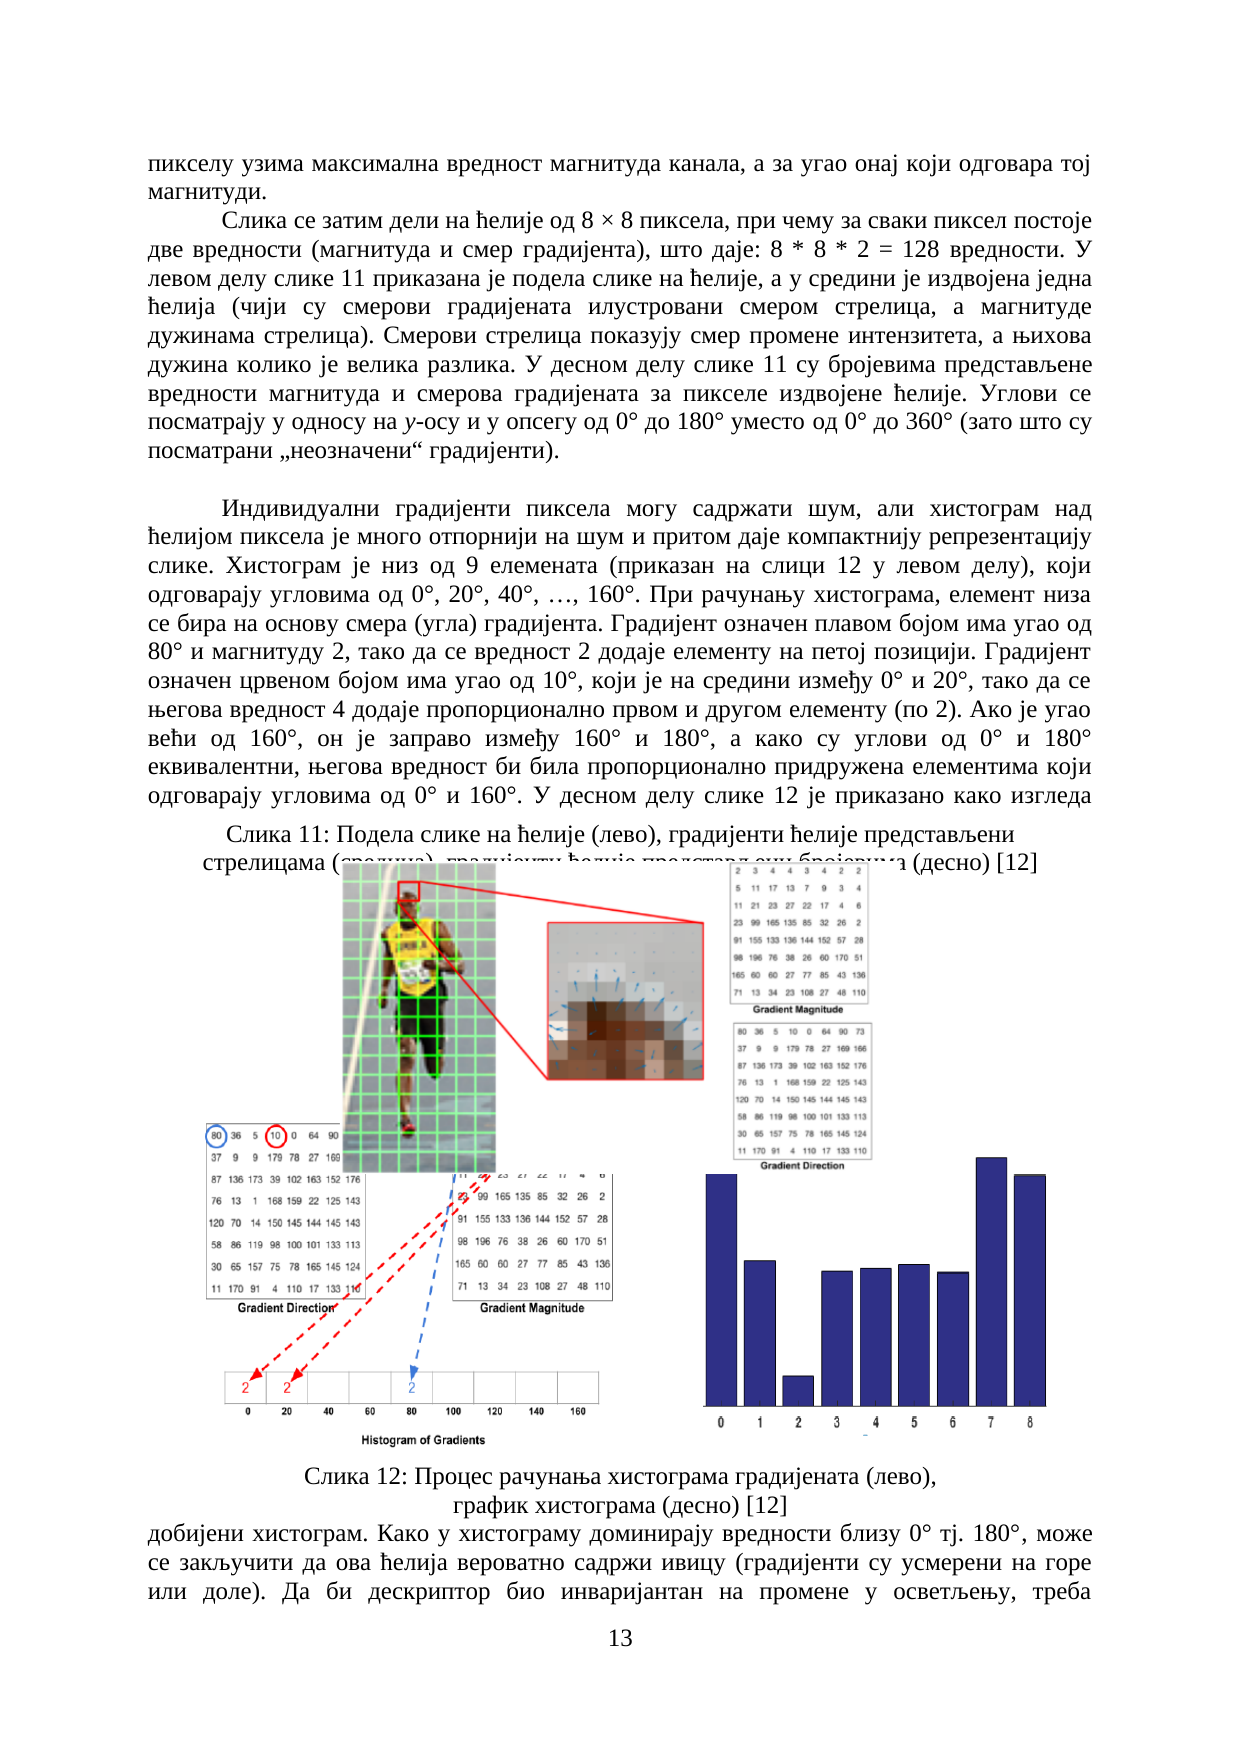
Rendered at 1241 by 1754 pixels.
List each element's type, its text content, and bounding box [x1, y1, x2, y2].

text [148, 493, 1093, 1605]
text Слика се затим дели на ћелије од 8 × 8 пиксела, при чему за сваки пиксел постоје две вредности (магнитуда и смер градијента), што даје: 8 * 8 * 2 = 128 вредности. У левом делу слике 11 приказана је подела слике на ћелије, а у средини је издвојена једна ћелија (чији су смерови градијената илустровани смером стрелица, а магнитуде дужинама стрелица). Смерови стрелица показују смер промене интензитета, а њихова дужина колико је велика разлика. У десном делу слике 11 су бројевима представљене вредности магнитуда и смерова градијената за пикселе издвојене ћелије. Углови се посматрају у односу на у-осу и у опсегу од 0° до 180° уместо од 0° до 360° (зато што су посматрани „неозначени“ градијенти). [148, 205, 1093, 464]
picture [178, 861, 1057, 1458]
